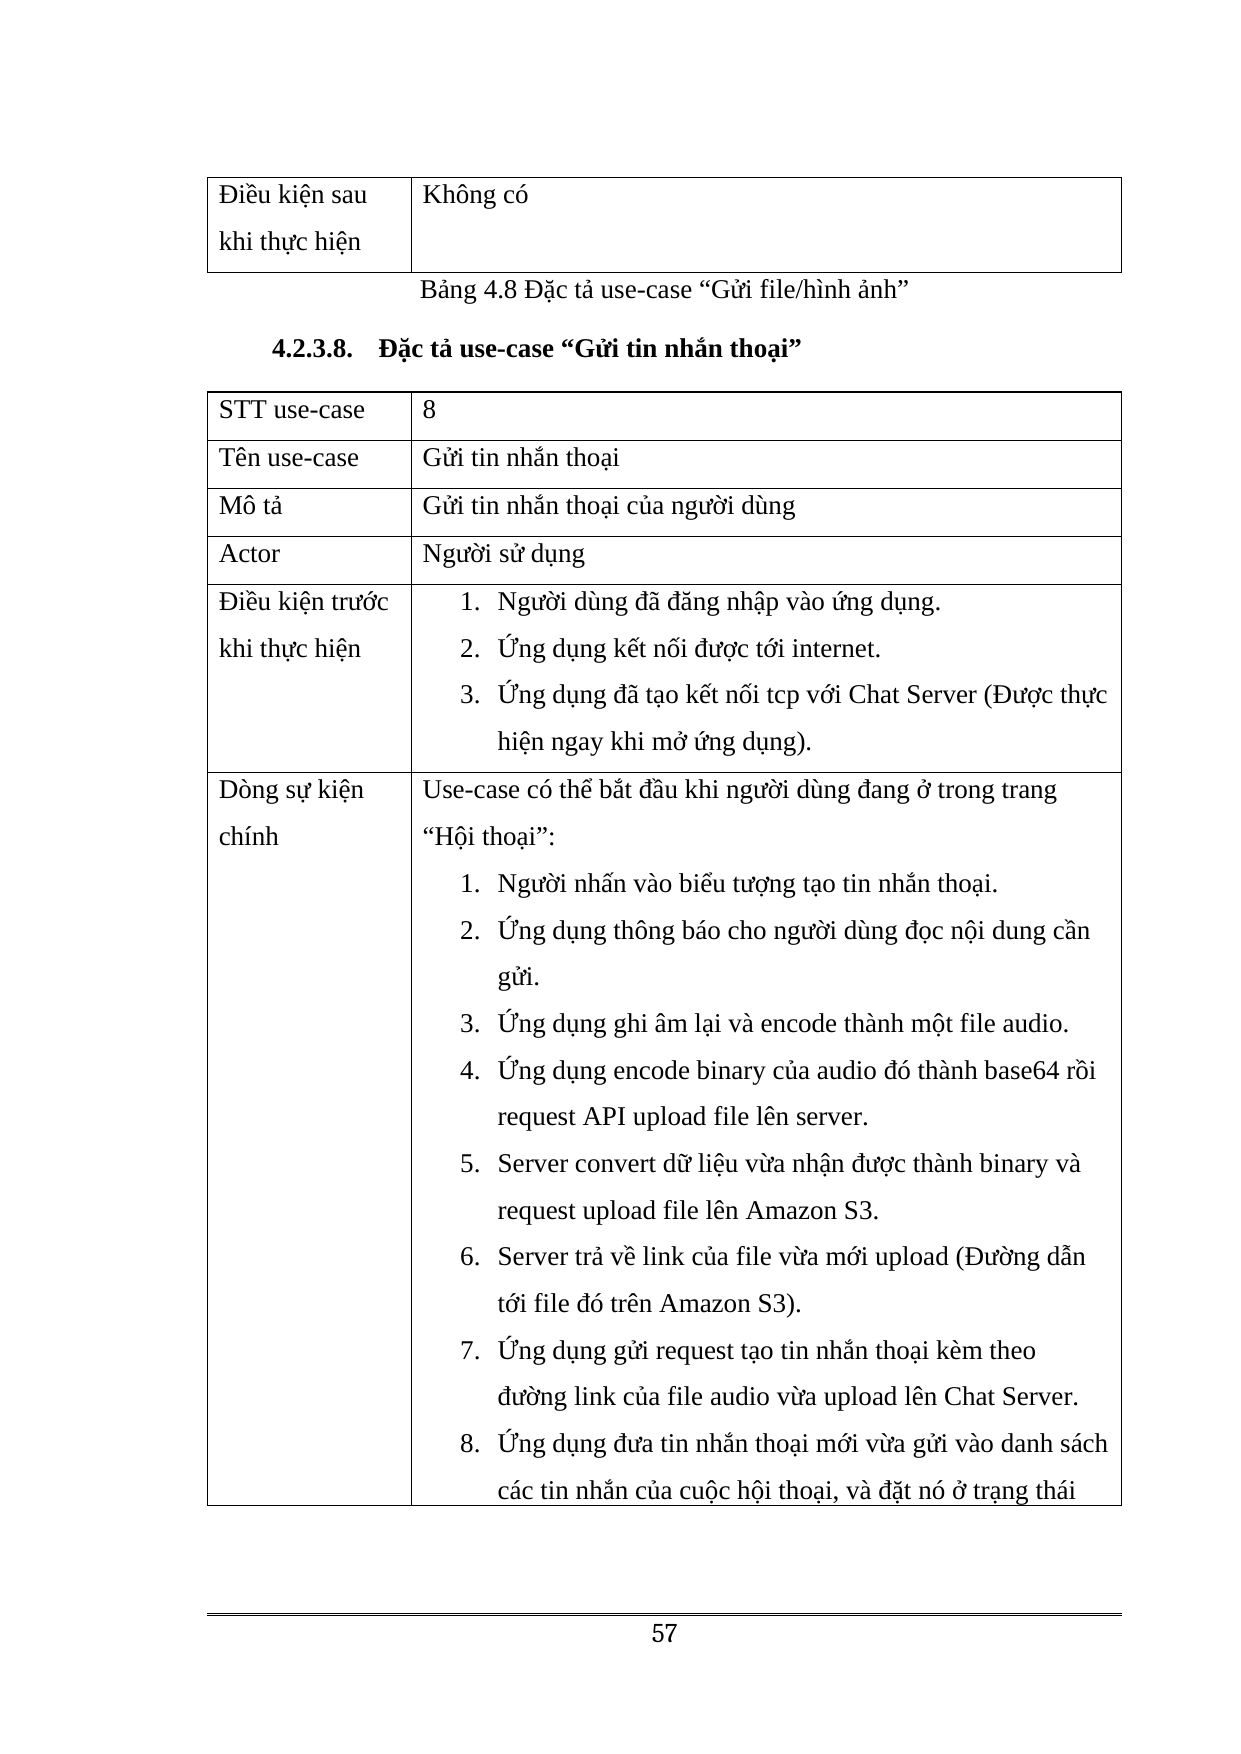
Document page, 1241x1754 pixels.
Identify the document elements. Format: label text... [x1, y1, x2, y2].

text Bảng 4.8 Đặc tả use-case “Gửi file/hình ảnh” [207, 273, 1122, 304]
table_cell Dòng sự kiện chính [208, 773, 411, 1505]
subtitle Đặc tả use-case “Gửi tin nhắn thoại” [272, 332, 1122, 363]
table_header 8 [412, 393, 1121, 439]
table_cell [412, 773, 1121, 1505]
table_cell Tên use-case [208, 441, 411, 488]
table_header STT use-case [208, 393, 411, 439]
table_cell Mô tả [208, 489, 411, 536]
table_cell Người dùng đã đăng nhập vào ứng dụng. Ứng dụng kết nối được tới internet. Ứng dụng đã tạo kết nối tcp với Chat Server (Được thực hiện ngay khi mở ứng dụng). [412, 585, 1121, 772]
table_cell Không có [412, 178, 1121, 272]
table_cell Điều kiện trước khi thực hiện [208, 585, 411, 772]
table_cell Actor [208, 537, 411, 584]
table_cell Gửi tin nhắn thoại [412, 441, 1121, 488]
table_cell Gửi tin nhắn thoại của người dùng [412, 489, 1121, 536]
table_cell Người sử dụng [412, 537, 1121, 584]
table_cell Điều kiện sau khi thực hiện [208, 178, 411, 272]
